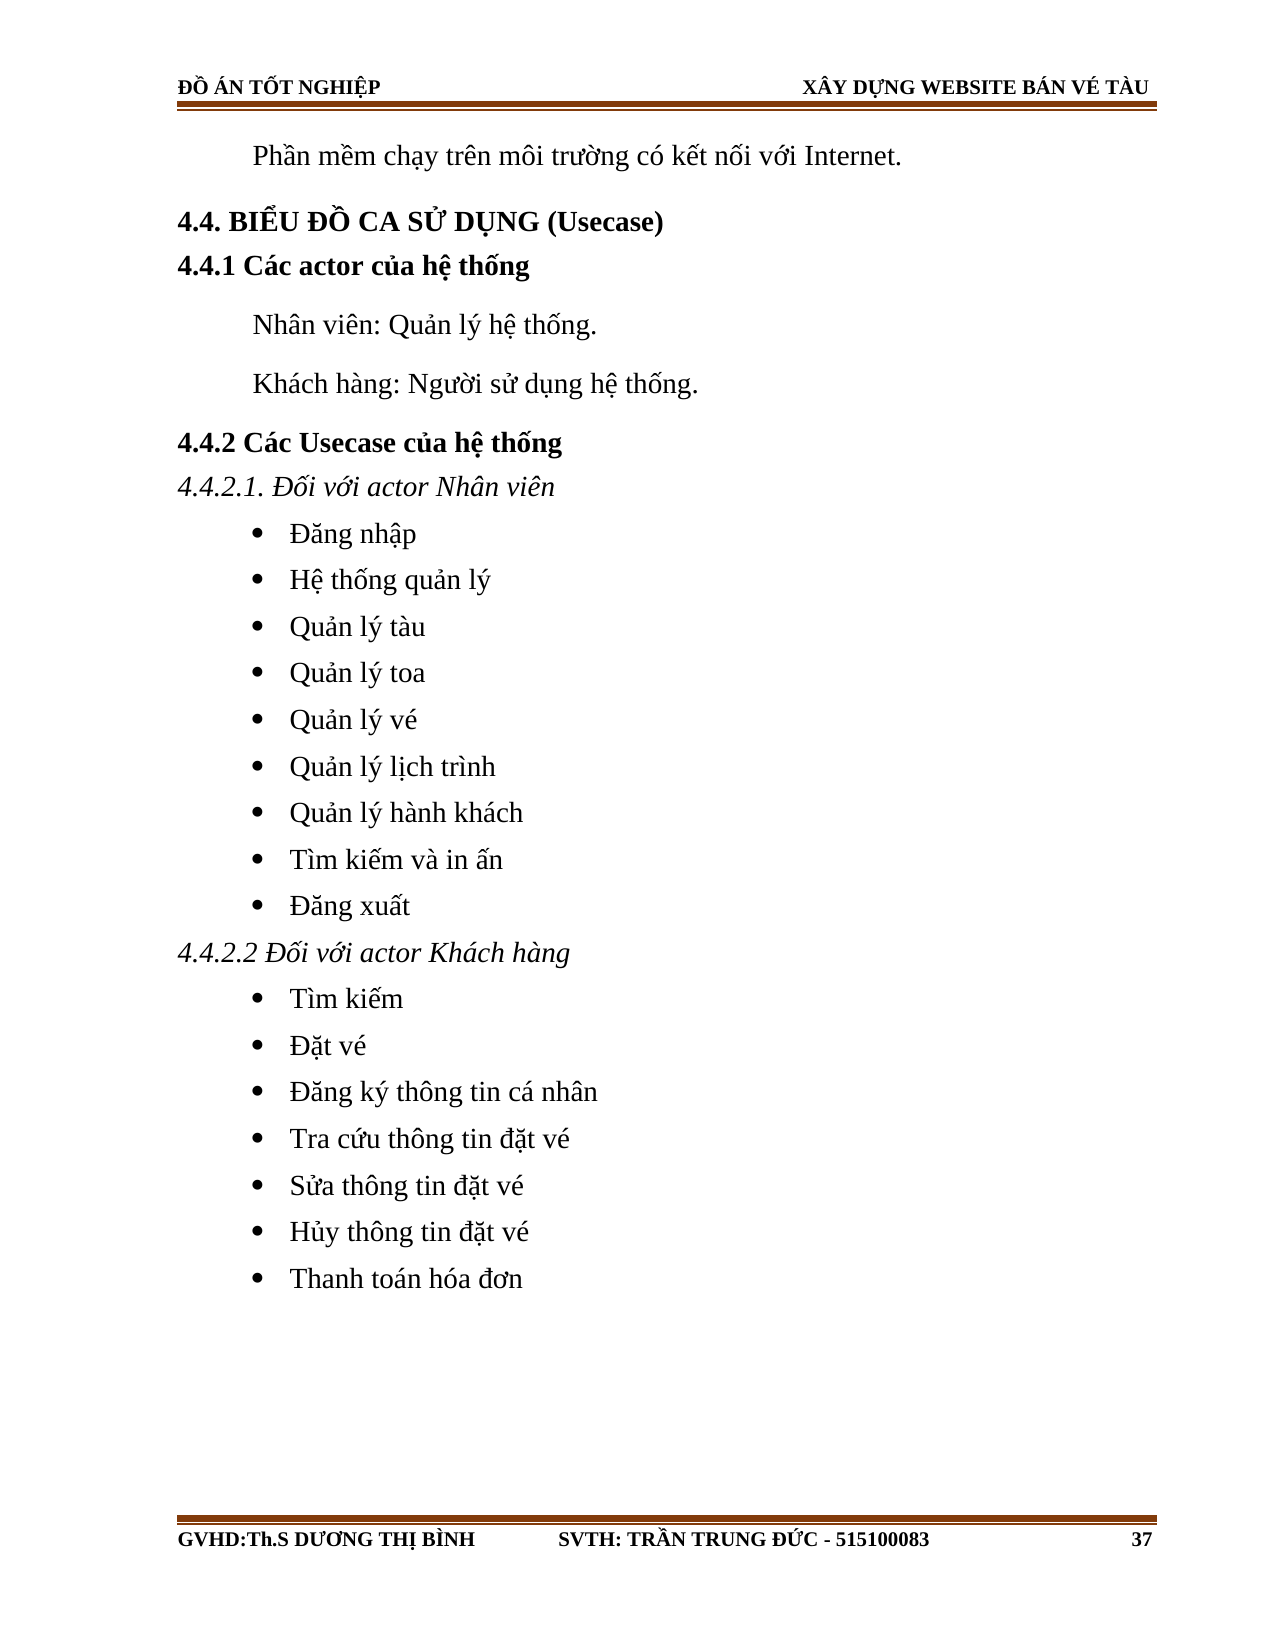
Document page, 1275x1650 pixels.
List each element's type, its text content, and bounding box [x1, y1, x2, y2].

subtitle 4.4.2.1. Đối với actor Nhân viên [177, 469, 1157, 503]
list Thanh toán hóa đơn [252, 1261, 1157, 1294]
subtitle 4.4. BIỂU ĐỒ CA SỬ DỤNG (Usecase) [177, 204, 1157, 237]
list Tìm kiếm và in ấn [252, 842, 1157, 875]
subtitle 4.4.2.2 Đối với actor Khách hàng [177, 935, 1157, 968]
subtitle 4.4.2 Các Usecase của hệ thống [177, 425, 1157, 458]
list Đăng xuất [252, 888, 1157, 922]
list Đăng ký thông tin cá nhân [252, 1074, 1157, 1108]
list Quản lý lịch trình [252, 749, 1157, 782]
list Quản lý toa [252, 656, 1157, 689]
list Tìm kiếm [252, 981, 1157, 1015]
list Hệ thống quản lý [252, 562, 1157, 596]
text Phần mềm chạy trên môi trường có kết nối với Internet. [252, 138, 1157, 172]
list Quản lý hành khách [252, 795, 1157, 829]
list Tra cứu thông tin đặt vé [252, 1121, 1157, 1155]
list Hủy thông tin đặt vé [252, 1214, 1157, 1248]
list Sửa thông tin đặt vé [252, 1168, 1157, 1201]
subtitle 4.4.1 Các actor của hệ thống [177, 248, 1157, 282]
text Khách hàng: Người sử dụng hệ thống. [252, 366, 1157, 399]
list Quản lý tàu [252, 609, 1157, 643]
list Đặt vé [252, 1028, 1157, 1062]
text Nhân viên: Quản lý hệ thống. [252, 307, 1157, 341]
list Đăng nhập [252, 516, 1157, 549]
list Quản lý vé [252, 702, 1157, 736]
